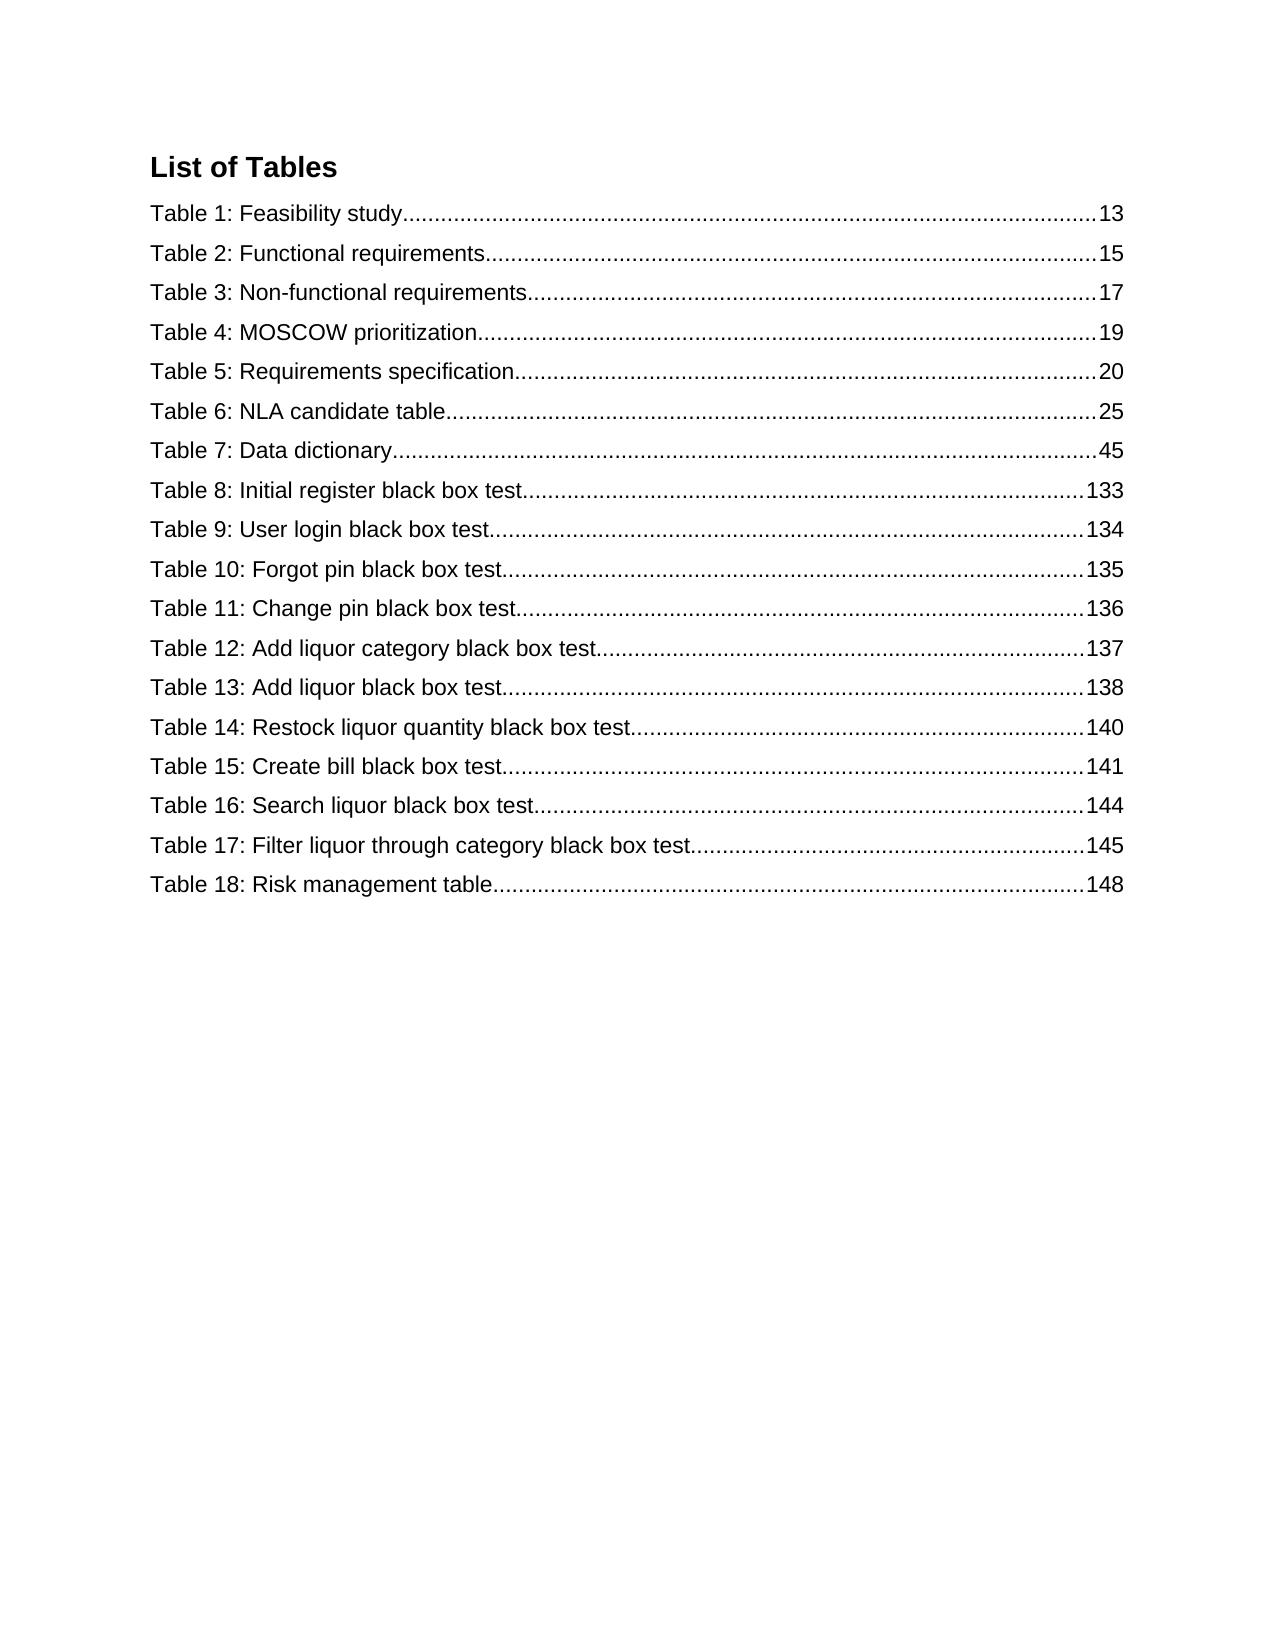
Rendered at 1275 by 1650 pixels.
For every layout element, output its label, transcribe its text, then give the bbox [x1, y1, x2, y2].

text Table 2: Functional requirements 15 [150, 240, 1125, 266]
text Table 15: Create bill black box test 141 [150, 753, 1125, 779]
text Table 3: Non-functional requirements 17 [150, 279, 1125, 306]
text Table 18: Risk management table 148 [150, 871, 1125, 898]
text Table 8: Initial register black box test 133 [150, 477, 1125, 503]
text Table 9: User login black box test 134 [150, 516, 1125, 542]
text Table 12: Add liquor category black box test 137 [150, 634, 1125, 661]
text List of Tables [150, 150, 1125, 183]
text Table 6: NLA candidate table 25 [150, 398, 1125, 424]
text Table 5: Requirements specification 20 [150, 358, 1125, 384]
text Table 13: Add liquor black box test 138 [150, 674, 1125, 700]
text Table 11: Change pin black box test 136 [150, 595, 1125, 621]
text Table 1: Feasibility study 13 [150, 200, 1125, 227]
text Table 17: Filter liquor through category black box test 145 [150, 832, 1125, 858]
text Table 10: Forgot pin black box test 135 [150, 556, 1125, 582]
text Table 7: Data dictionary 45 [150, 437, 1125, 463]
text Table 16: Search liquor black box test 144 [150, 792, 1125, 819]
text Table 14: Restock liquor quantity black box test 140 [150, 713, 1125, 740]
text Table 4: MOSCOW prioritization 19 [150, 319, 1125, 345]
